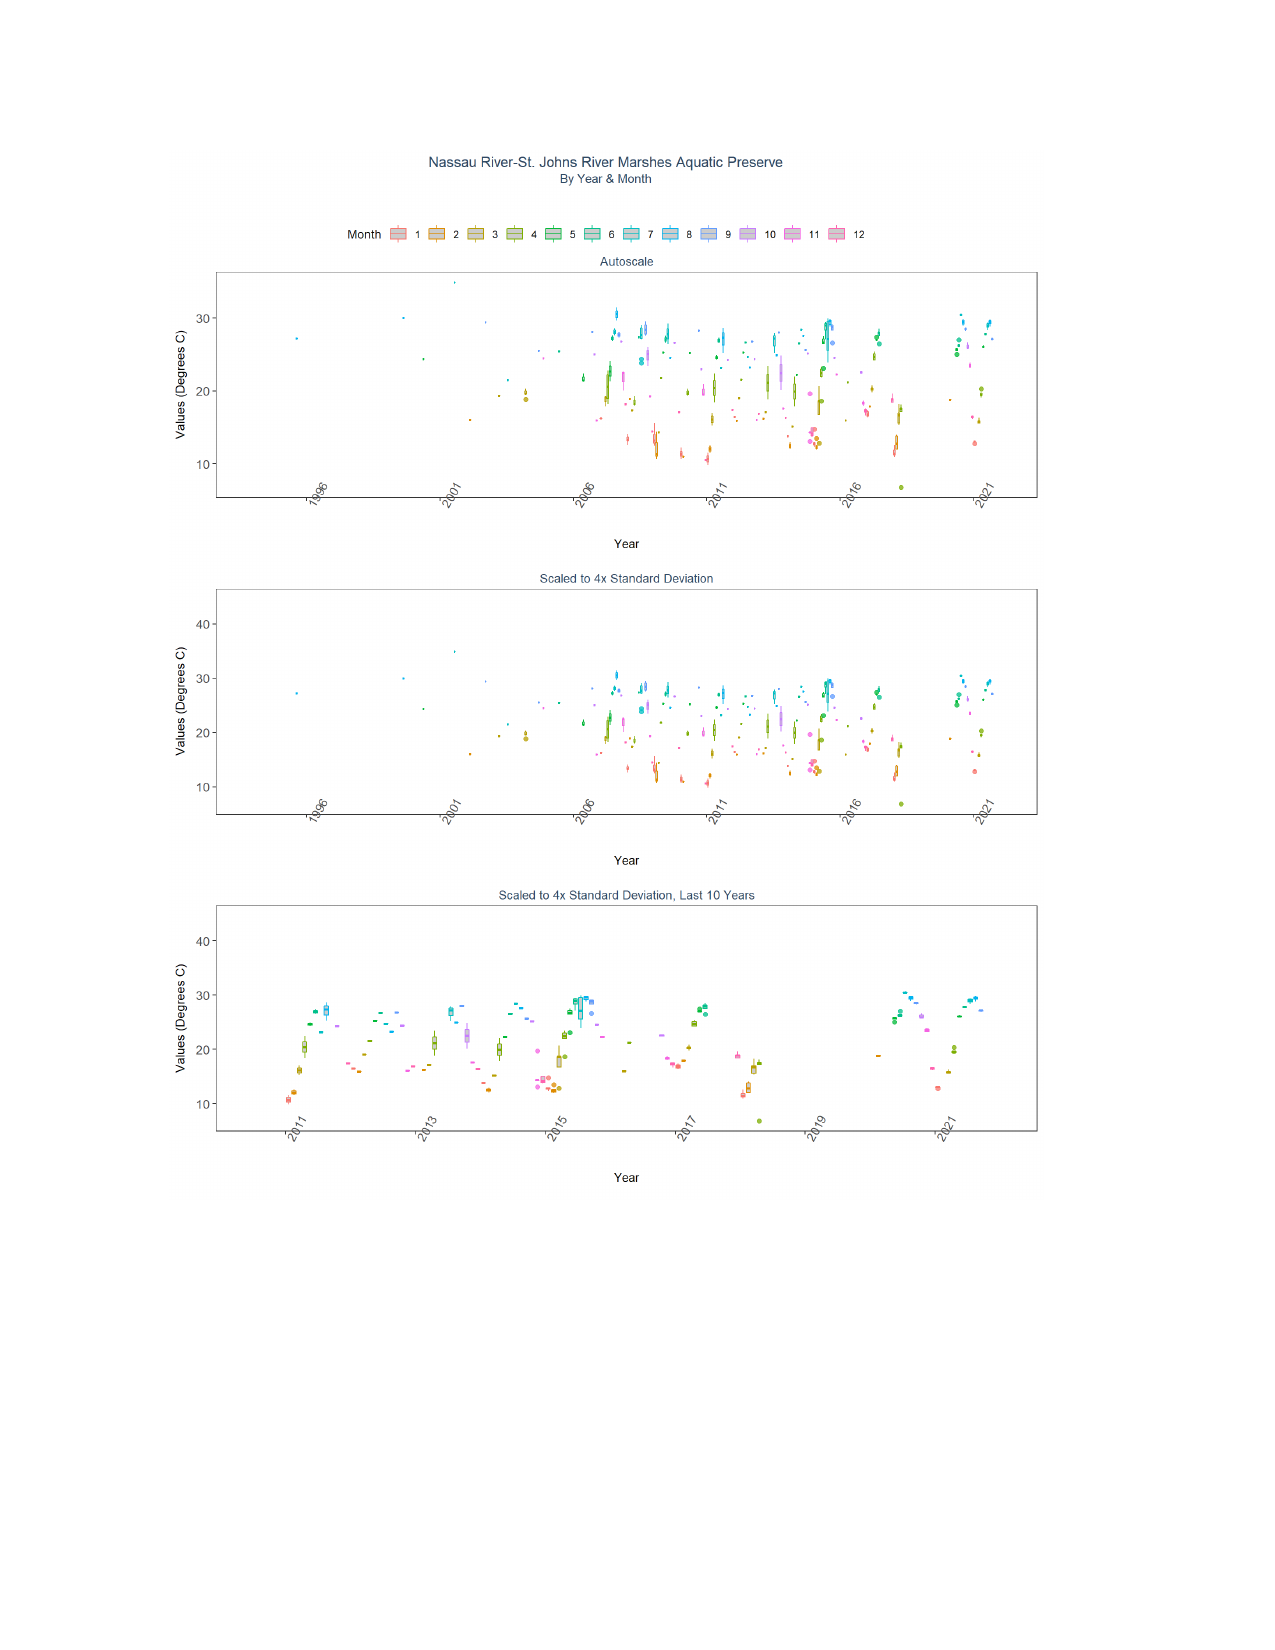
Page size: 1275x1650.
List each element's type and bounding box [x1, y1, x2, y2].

picture [168, 150, 1044, 1200]
